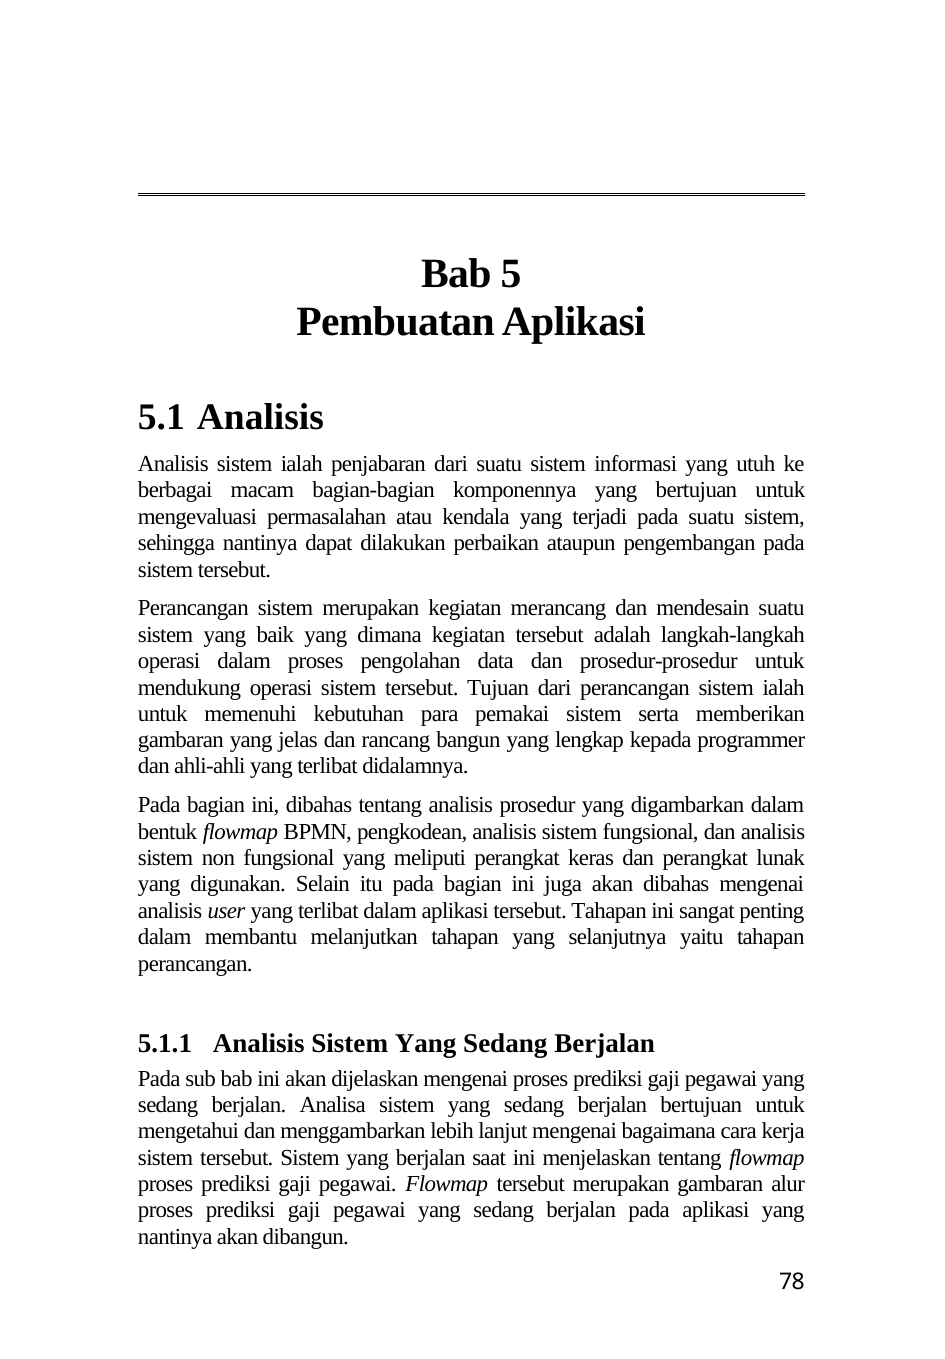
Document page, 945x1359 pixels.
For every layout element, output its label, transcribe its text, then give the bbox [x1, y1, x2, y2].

subtitle Analisis [138, 394, 805, 438]
text Pada bagian ini, dibahas tentang analisis prosedur yang digambarkan dalam bentuk flowmap BPMN, pengkodean, analisis sistem fungsional, dan analisis sistem non fungsional yang meliputi perangkat keras dan perangkat lunak yang digunakan. Selain itu pada bagian ini juga akan dibahas mengenai analisis user yang terlibat dalam aplikasi tersebut. Tahapan ini sangat penting dalam membantu melanjutkan tahapan yang selanjutnya yaitu tahapan perancangan. [138, 791, 805, 976]
subtitle Analisis Sistem Yang Sedang Berjalan [138, 1027, 805, 1058]
text Perancangan sistem merupakan kegiatan merancang dan mendesain suatu sistem yang baik yang dimana kegiatan tersebut adalah langkah-langkah operasi dalam proses pengolahan data dan prosedur-prosedur untuk mendukung operasi sistem tersebut. Tujuan dari perancangan sistem ialah untuk memenuhi kebutuhan para pemakai sistem serta memberikan gambaran yang jelas dan rancang bangun yang lengkap kepada programmer dan ahli-ahli yang terlibat didalamnya. [138, 594, 805, 779]
text Pada sub bab ini akan dijelaskan mengenai proses prediksi gaji pegawai yang sedang berjalan. Analisa sistem yang sedang berjalan bertujuan untuk mengetahui dan menggambarkan lebih lanjut mengenai bagaimana cara kerja sistem tersebut. Sistem yang berjalan saat ini menjelaskan tentang flowmap proses prediksi gaji pegawai. Flowmap tersebut merupakan gambaran alur proses prediksi gaji pegawai yang sedang berjalan pada aplikasi yang nantinya akan dibangun. [138, 1065, 805, 1249]
subtitle Bab 5 Pembuatan Aplikasi [138, 249, 804, 344]
text Analisis sistem ialah penjabaran dari suatu sistem informasi yang utuh ke berbagai macam bagian-bagian komponennya yang bertujuan untuk mengevaluasi permasalahan atau kendala yang terjadi pada suatu sistem, sehingga nantinya dapat dilakukan perbaikan ataupun pengembangan pada sistem tersebut. [138, 450, 805, 582]
